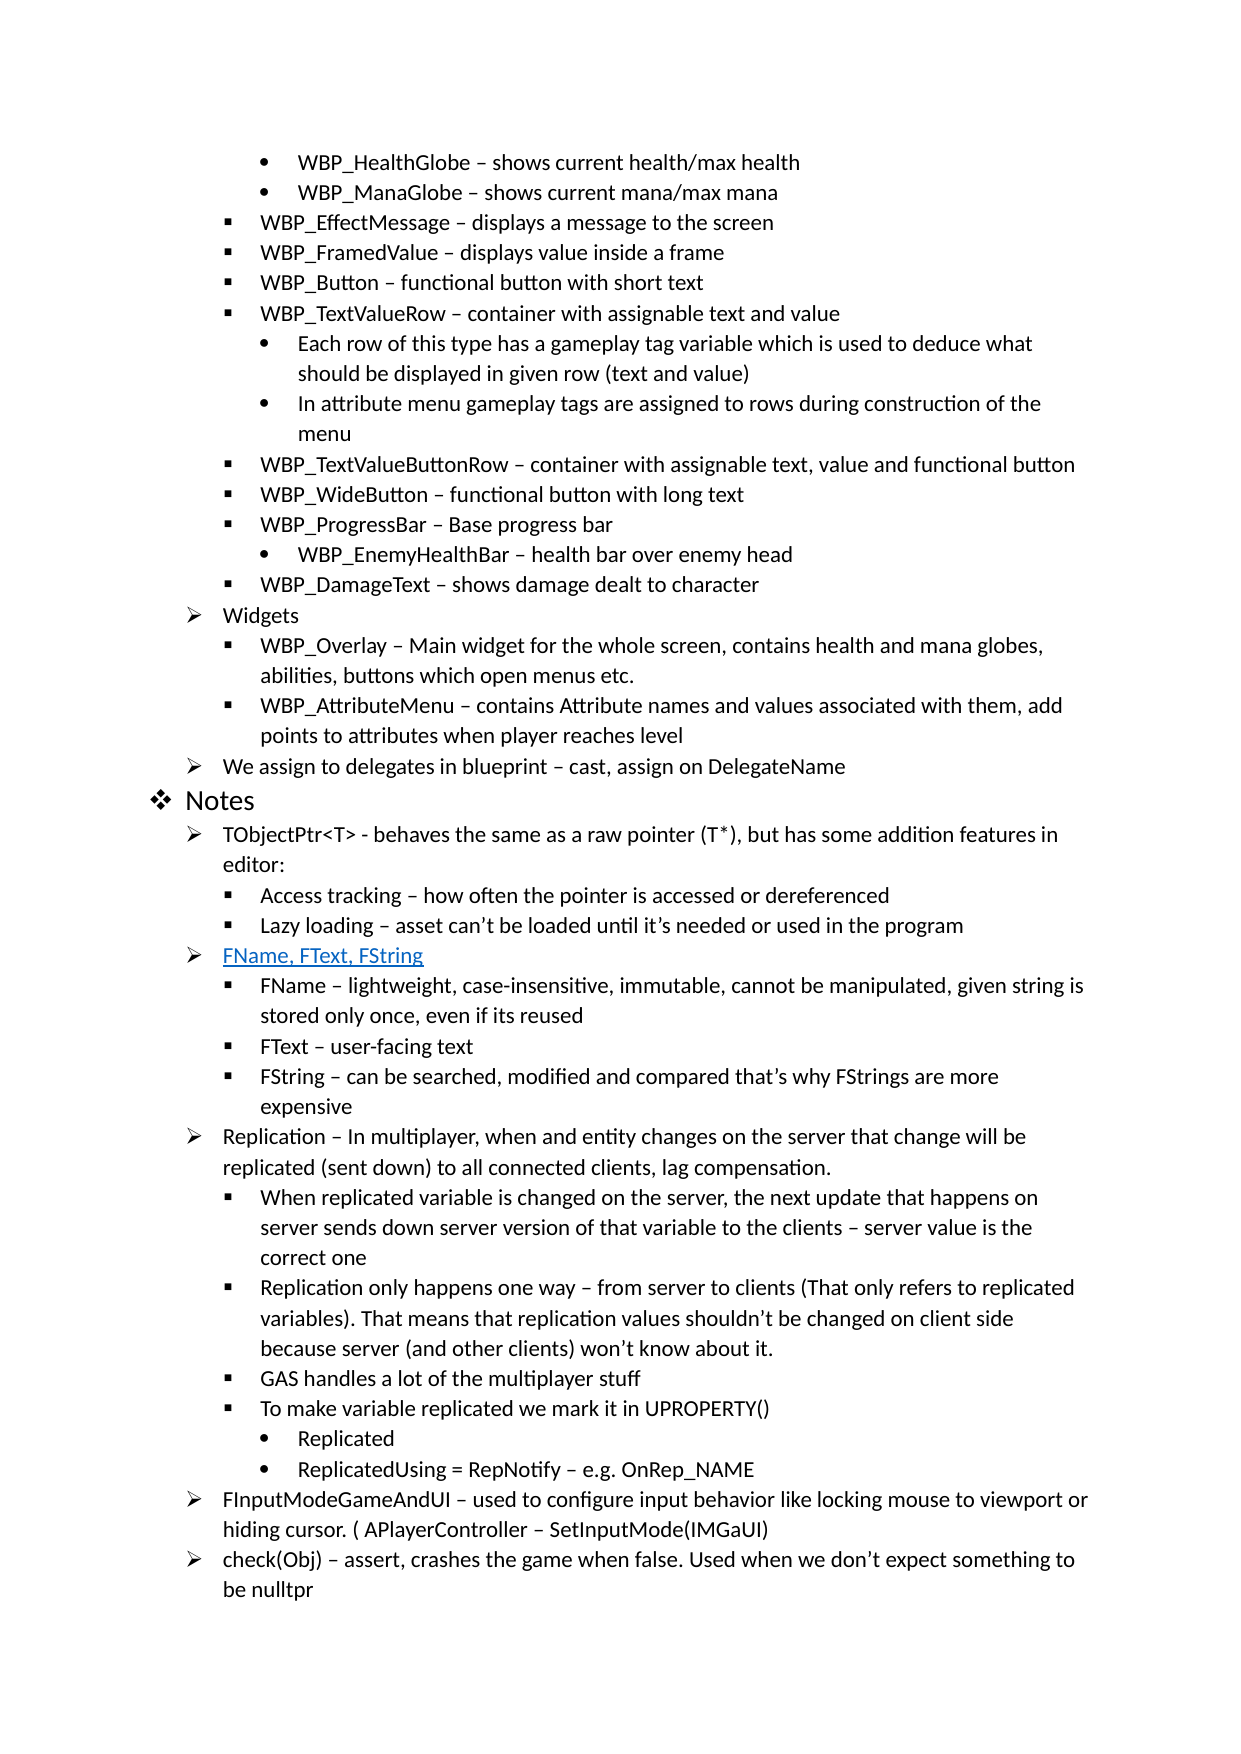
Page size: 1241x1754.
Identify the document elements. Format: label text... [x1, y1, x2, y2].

list FText – user-facing text [223, 1032, 1093, 1060]
list FInputModeGameAndUI – used to configure input behavior like locking mouse to viewport or hiding cursor. ( APlayerController – SetInputMode(IMGaUI) [185, 1485, 1093, 1543]
list Replication – In multiplayer, when and entity changes on the server that change will be replicated (sent down) to all connected clients, lag compensation. [185, 1122, 1093, 1181]
list check(Obj) – assert, crashes the game when false. Used when we don’t expect something to be nulltpr [185, 1545, 1093, 1604]
list GAS handles a lot of the multiplayer stuff [223, 1364, 1093, 1392]
list Notes [148, 782, 1093, 818]
list Lazy loading – asset can’t be loaded until it’s needed or used in the program [223, 911, 1093, 939]
list Each row of this type has a gameplay tag variable which is used to deduce what should be displayed in given row (text and value) [260, 329, 1093, 387]
list To make variable replicated we mark it in UPROPERTY() [223, 1394, 1093, 1422]
list In attribute menu gameplay tags are assigned to rows during construction of the menu [260, 389, 1093, 447]
list Replicated [260, 1424, 1093, 1453]
list We assign to delegates in blueprint – cast, assign on DelegateName [185, 752, 1093, 780]
list WBP_AttributeMenu – contains Attribute names and values associated with them, add points to attributes when player reaches level [223, 691, 1093, 749]
list Replication only happens one way – from server to clients (That only refers to replicated variables). That means that replication values shouldn’t be changed on client side because server (and other clients) won’t know about it. [223, 1273, 1093, 1362]
list FName – lightweight, case-insensitive, immutable, cannot be manipulated, given string is stored only once, even if its reused [223, 971, 1093, 1030]
list FString – can be searched, modified and compared that’s why FStrings are more expensive [223, 1062, 1093, 1120]
list TObjectPtr<T> - behaves the same as a raw pointer (T*), but has some addition features in editor: [185, 820, 1093, 879]
list WBP_TextValueRow – container with assignable text and value [223, 299, 1093, 327]
list WBP_ManaGlobe – shows current mana/max mana [260, 178, 1093, 206]
list Access tracking – how often the pointer is accessed or dereferenced [223, 881, 1093, 909]
list WBP_DamageText – shows damage dealt to character [223, 571, 1093, 598]
list WBP_ProgressBar – Base progress bar [223, 510, 1093, 538]
list WBP_EffectMessage – displays a message to the screen [223, 208, 1093, 236]
list WBP_FramedValue – displays value inside a frame [223, 238, 1093, 266]
list WBP_Button – functional button with short text [223, 268, 1093, 296]
list FName, FText, FString [185, 941, 1093, 969]
list When replicated variable is changed on the server, the next update that happens on server sends down server version of that variable to the clients – server value is the correct one [223, 1183, 1093, 1271]
list WBP_EnemyHealthBar – health bar over enemy head [260, 540, 1093, 568]
list Widgets [185, 601, 1093, 629]
list ReplicatedUsing = RepNotify – e.g. OnRep_NAME [260, 1455, 1093, 1483]
list WBP_TextValueButtonRow – container with assignable text, value and functional button [223, 450, 1093, 478]
list WBP_HealthGlobe – shows current health/max health [260, 148, 1093, 176]
list WBP_WideButton – functional button with long text [223, 480, 1093, 508]
list WBP_Overlay – Main widget for the whole screen, contains health and mana globes, abilities, buttons which open menus etc. [223, 631, 1093, 689]
